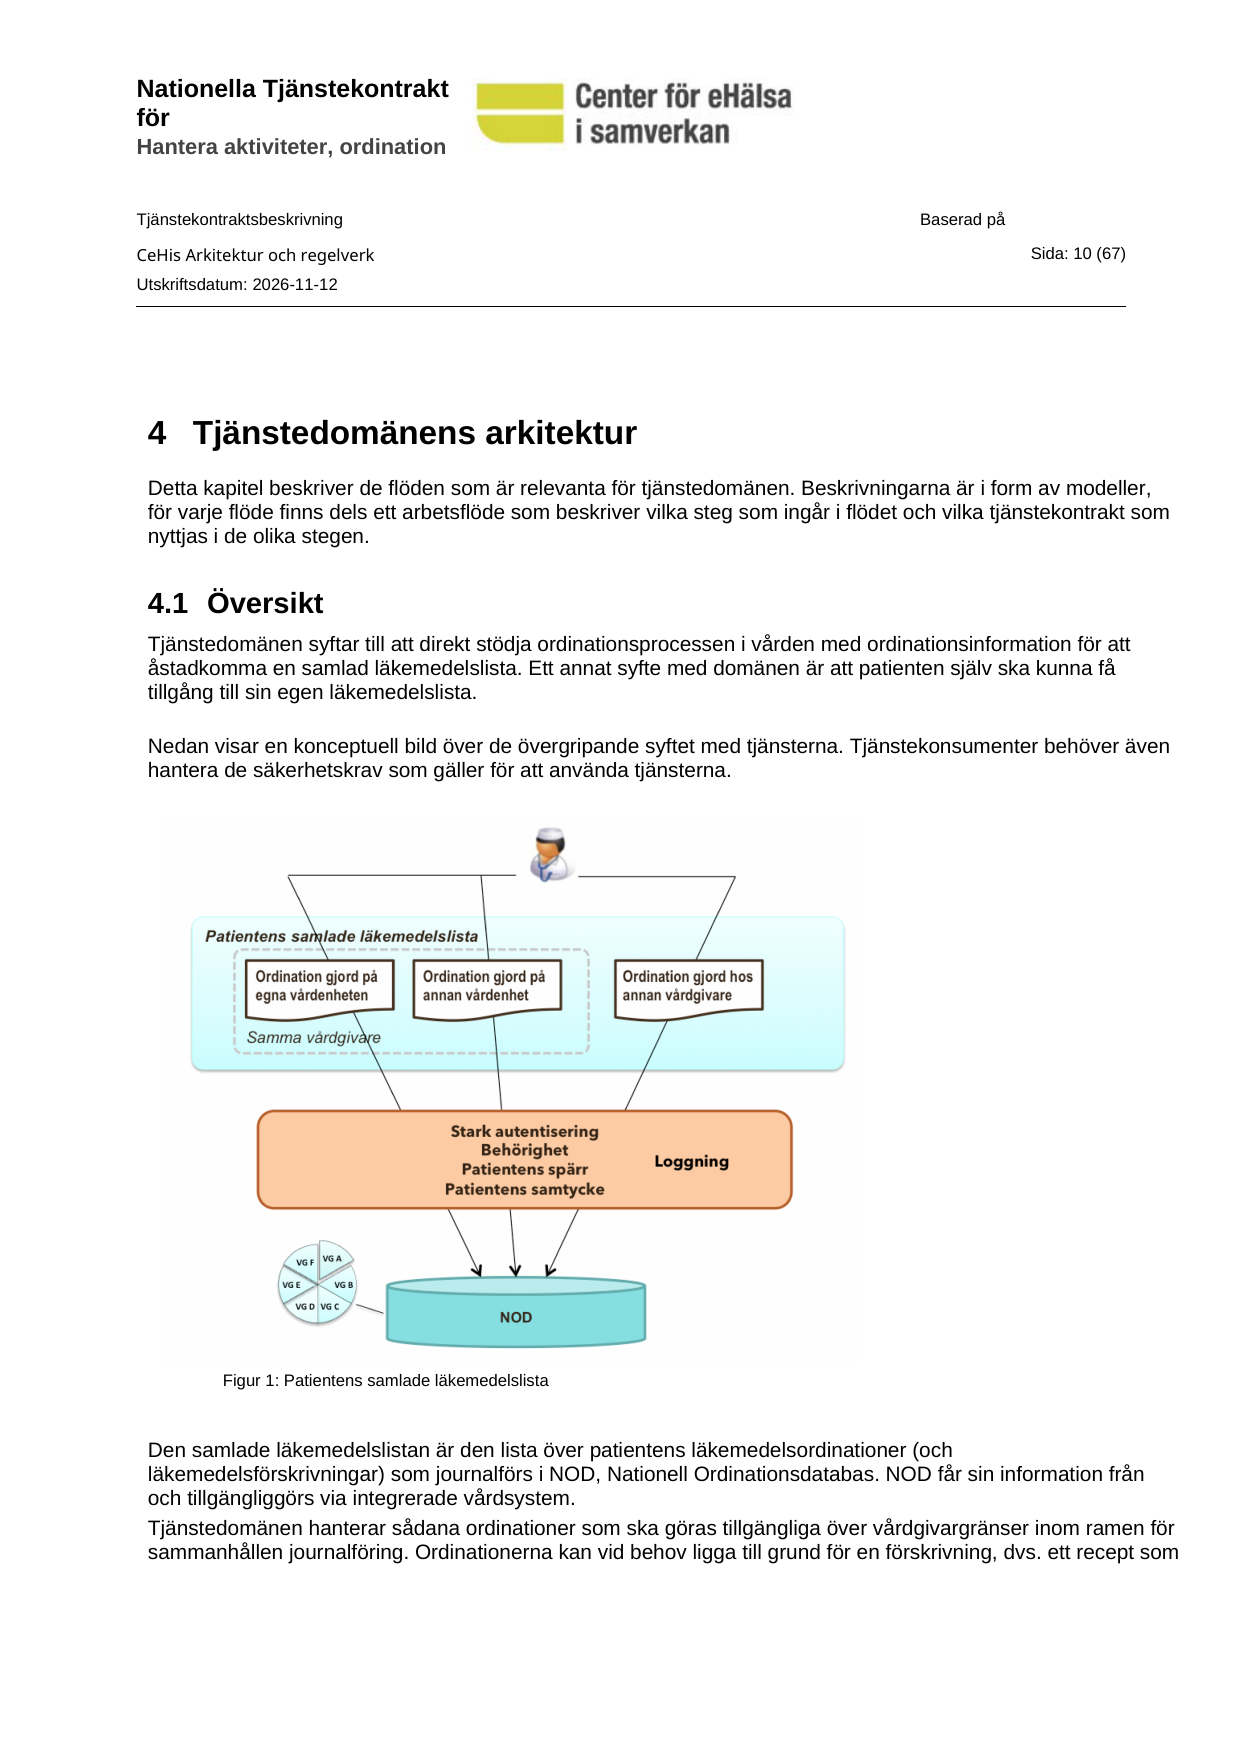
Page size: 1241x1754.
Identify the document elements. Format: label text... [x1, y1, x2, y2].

subtitle Översikt [148, 586, 1181, 619]
text Nedan visar en konceptuell bild över de övergripande syftet med tjänsterna. Tjänstekonsumenter behöver även hantera de säkerhetskrav som gäller för att använda tjänsterna. [148, 710, 1181, 782]
text Detta kapitel beskriver de flöden som är relevanta för tjänstedomänen. Beskrivningarna är i form av modeller, för varje flöde finns dels ett arbetsflöde som beskriver vilka steg som ingår i flödet och vilka tjänstekontrakt som nyttjas i de olika stegen. [148, 476, 1181, 548]
text Figur 1: Patientens samlade läkemedelslista [148, 1370, 1181, 1389]
text Tjänstedomänen syftar till att direkt stödja ordinationsprocessen i vården med ordinationsinformation för att åstadkomma en samlad läkemedelslista. Ett annat syfte med domänen är att patienten själv ska kunna få tillgång till sin egen läkemedelslista. [148, 632, 1181, 703]
picture [471, 78, 797, 151]
text Den samlade läkemedelslistan är den lista över patientens läkemedelsordinationer (och läkemedelsförskrivningar) som journalförs i NOD, Nationell Ordinationsdatabas. NOD får sin information från och tillgängliggörs via integrerade vårdsystem. [148, 1437, 1181, 1509]
subtitle Tjänstedomänens arkitektur [148, 413, 1181, 451]
picture [159, 818, 858, 1364]
